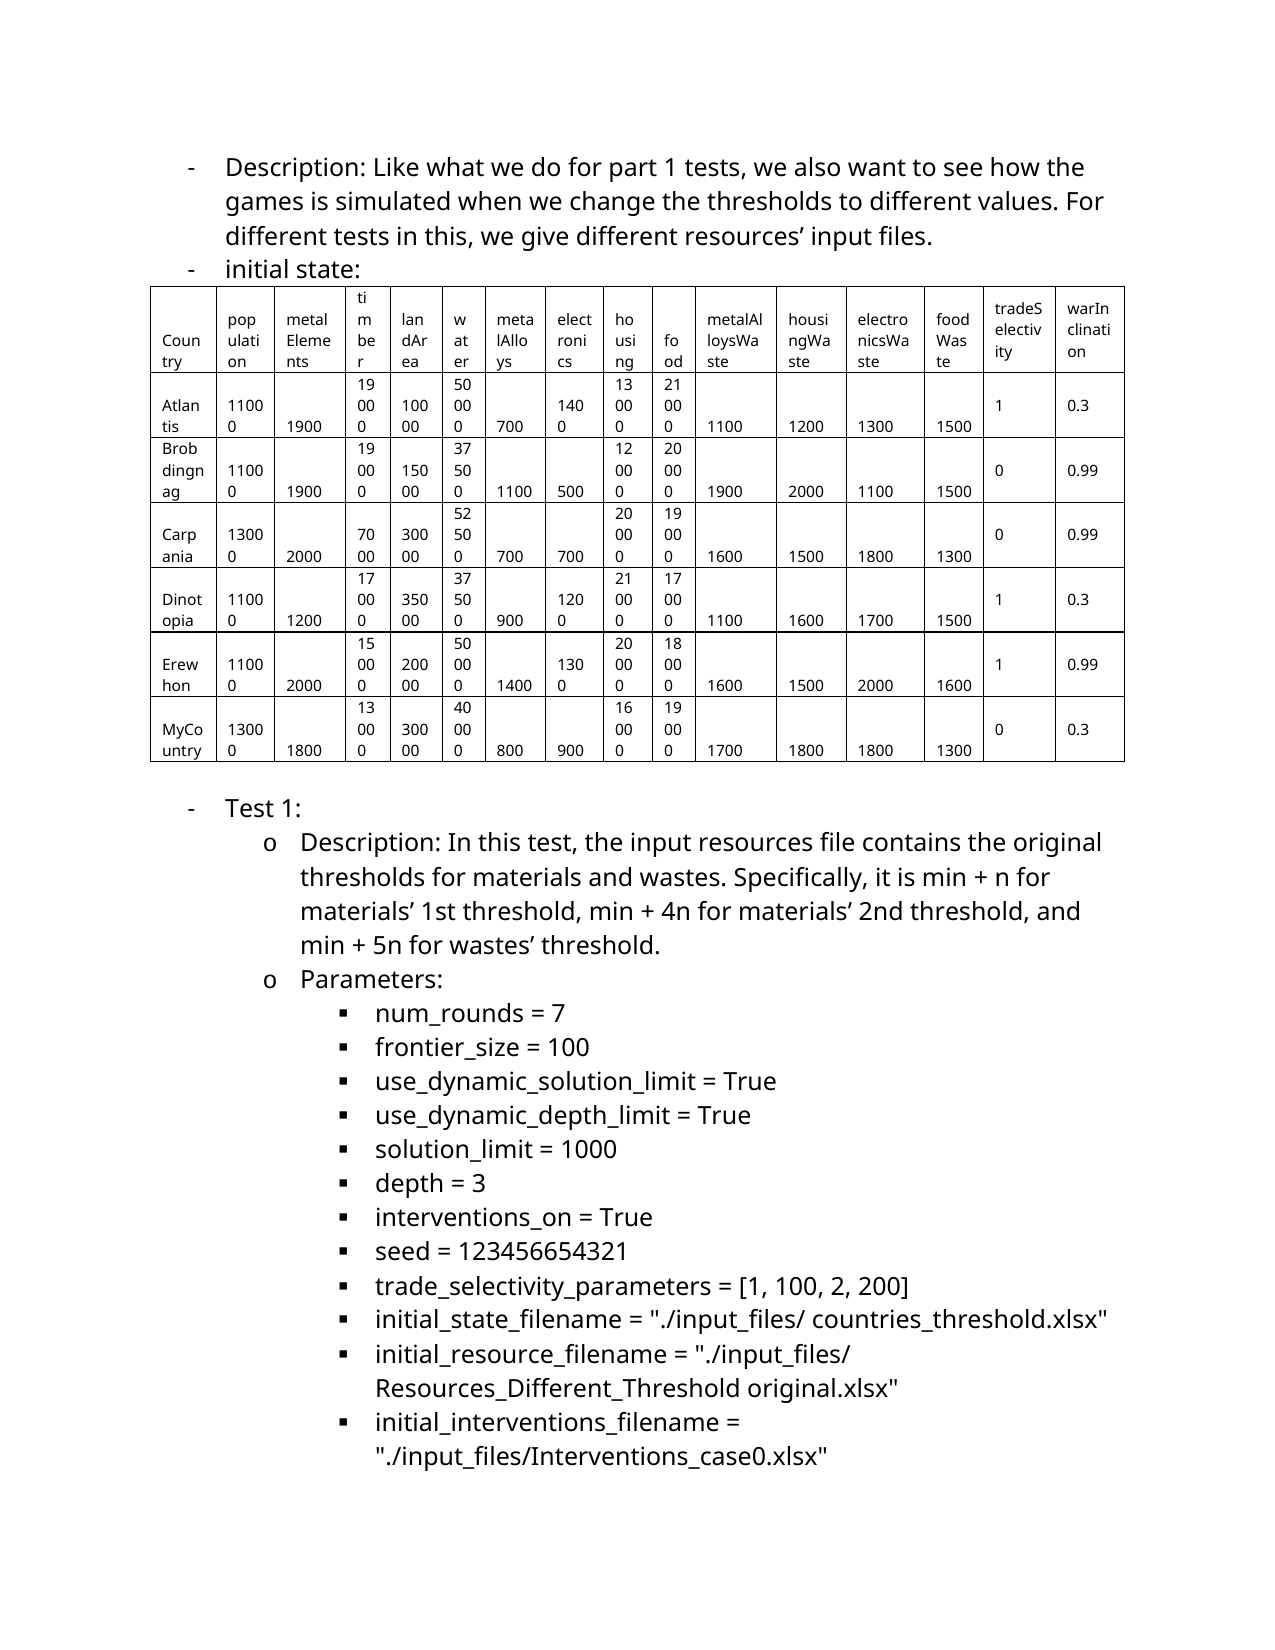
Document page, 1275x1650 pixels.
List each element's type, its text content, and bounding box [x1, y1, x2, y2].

list num_rounds = 7 [337, 996, 1125, 1030]
list solution_limit = 1000 [337, 1132, 1125, 1166]
table_cell 1500 [777, 503, 846, 567]
table_cell 0.99 [1056, 633, 1124, 696]
table_cell 700 [486, 503, 545, 567]
table_cell 0 [984, 503, 1055, 567]
table_cell 900 [546, 697, 603, 761]
list initial state: [187, 252, 1125, 286]
table_cell 1600 [925, 633, 983, 696]
table_cell 20000 [391, 633, 442, 696]
table_cell 1400 [486, 633, 545, 696]
table_cell 13000 [346, 697, 390, 761]
table_cell 50000 [443, 373, 485, 437]
table_cell 0.99 [1056, 503, 1124, 567]
table_header electronics [546, 287, 603, 372]
table_header landArea [391, 287, 442, 372]
table_cell 30000 [391, 697, 442, 761]
table_cell Atlantis [151, 373, 216, 437]
table_cell 0.3 [1056, 568, 1124, 631]
table_cell 1100 [696, 568, 776, 631]
table_cell 1600 [777, 568, 846, 631]
table_cell 40000 [443, 697, 485, 761]
table_cell 1200 [275, 568, 345, 631]
table_cell 500 [546, 438, 603, 502]
list Description: In this test, the input resources file contains the original thresholds for materials and wastes. Specifically, it is min + n for materials’ 1st threshold, min + 4n for materials’ 2nd threshold, and min + 5n for wastes’ threshold. [262, 825, 1125, 961]
table_cell Dinotopia [151, 568, 216, 631]
table_cell 21000 [604, 568, 652, 631]
table_cell 1600 [696, 503, 776, 567]
table_cell 900 [486, 568, 545, 631]
table_cell 21000 [653, 373, 695, 437]
table_header population [217, 287, 274, 372]
table_cell 0.3 [1056, 697, 1124, 761]
table_cell 37500 [443, 568, 485, 631]
table_cell 1500 [925, 373, 983, 437]
table_header metalAlloysWaste [696, 287, 776, 372]
table_header metalAlloys [486, 287, 545, 372]
table_cell 1700 [847, 568, 924, 631]
table_header housingWaste [777, 287, 846, 372]
table_header tradeSelectivity [984, 287, 1055, 372]
table_cell 1500 [777, 633, 846, 696]
table_cell 2000 [275, 633, 345, 696]
table_header electronicsWaste [847, 287, 924, 372]
table_cell 1800 [847, 697, 924, 761]
table_cell 1500 [925, 438, 983, 502]
table_cell 2000 [275, 503, 345, 567]
list Test 1: [187, 791, 1125, 825]
table_header water [443, 287, 485, 372]
table_cell 11000 [217, 633, 274, 696]
table_cell 13000 [217, 697, 274, 761]
table_cell 1 [984, 633, 1055, 696]
table_cell 1800 [847, 503, 924, 567]
table_cell 700 [486, 373, 545, 437]
table_cell 17000 [346, 568, 390, 631]
table_cell 700 [546, 503, 603, 567]
table_cell 1300 [847, 373, 924, 437]
table_cell 11000 [217, 373, 274, 437]
table_cell 11000 [217, 438, 274, 502]
table_cell 1100 [847, 438, 924, 502]
table_cell 12000 [604, 438, 652, 502]
table_cell 1700 [696, 697, 776, 761]
table_cell 0.99 [1056, 438, 1124, 502]
table_cell 2000 [777, 438, 846, 502]
table_cell 1200 [777, 373, 846, 437]
table_cell 1800 [275, 697, 345, 761]
list Description: Like what we do for part 1 tests, we also want to see how the games is simulated when we change the thresholds to different values. For different tests in this, we give different resources’ input files. [187, 150, 1125, 252]
table_cell 13000 [217, 503, 274, 567]
table_header timber [346, 287, 390, 372]
list trade_selectivity_parameters = [1, 100, 2, 200] [337, 1268, 1125, 1302]
list frontier_size = 100 [337, 1030, 1125, 1064]
table_cell 19000 [653, 697, 695, 761]
list initial_interventions_filename = "./input_files/Interventions_case0.xlsx" [337, 1404, 1125, 1472]
table_cell 20000 [604, 503, 652, 567]
table_cell 19000 [346, 373, 390, 437]
table_header foodWaste [925, 287, 983, 372]
table_cell 37500 [443, 438, 485, 502]
table_header metalElements [275, 287, 345, 372]
table_cell 16000 [604, 697, 652, 761]
table_cell 1300 [546, 633, 603, 696]
table_cell 19000 [653, 503, 695, 567]
table_cell 1400 [546, 373, 603, 437]
table_cell 1300 [925, 697, 983, 761]
table_cell 7000 [346, 503, 390, 567]
table_cell 15000 [391, 438, 442, 502]
list use_dynamic_solution_limit = True [337, 1064, 1125, 1098]
table_cell 17000 [653, 568, 695, 631]
table_cell 19000 [346, 438, 390, 502]
table_cell 20000 [604, 633, 652, 696]
table_cell 1500 [925, 568, 983, 631]
table_header food [653, 287, 695, 372]
table_cell 1600 [696, 633, 776, 696]
table_cell 1900 [275, 373, 345, 437]
table_cell 0 [984, 697, 1055, 761]
table_cell 1200 [546, 568, 603, 631]
list seed = 123456654321 [337, 1234, 1125, 1268]
table_cell 0 [984, 438, 1055, 502]
table_cell 1800 [777, 697, 846, 761]
table_cell 1100 [486, 438, 545, 502]
list use_dynamic_depth_limit = True [337, 1098, 1125, 1132]
table_cell 11000 [217, 568, 274, 631]
table_cell 1900 [696, 438, 776, 502]
table_cell 0.3 [1056, 373, 1124, 437]
table_header Country [151, 287, 216, 372]
list Parameters: [262, 961, 1125, 996]
table_cell 18000 [653, 633, 695, 696]
table_cell 1300 [925, 503, 983, 567]
table_cell 10000 [391, 373, 442, 437]
table_cell 35000 [391, 568, 442, 631]
table_cell 2000 [847, 633, 924, 696]
table_cell Brobdingnag [151, 438, 216, 502]
table_cell 30000 [391, 503, 442, 567]
table_cell 20000 [653, 438, 695, 502]
table_cell 13000 [604, 373, 652, 437]
table_cell 50000 [443, 633, 485, 696]
table_cell 15000 [346, 633, 390, 696]
list interventions_on = True [337, 1200, 1125, 1234]
table_header housing [604, 287, 652, 372]
table_cell MyCountry [151, 697, 216, 761]
table_cell 800 [486, 697, 545, 761]
list initial_resource_filename = "./input_files/ Resources_Different_Threshold original.xlsx" [337, 1336, 1125, 1404]
table_header warInclination [1056, 287, 1124, 372]
table_cell 1 [984, 568, 1055, 631]
table_cell Carpania [151, 503, 216, 567]
table_cell 1100 [696, 373, 776, 437]
table_cell 1 [984, 373, 1055, 437]
table_cell Erewhon [151, 633, 216, 696]
table_cell 52500 [443, 503, 485, 567]
list initial_state_filename = "./input_files/ countries_threshold.xlsx" [337, 1302, 1125, 1336]
list depth = 3 [337, 1166, 1125, 1200]
table_cell 1900 [275, 438, 345, 502]
